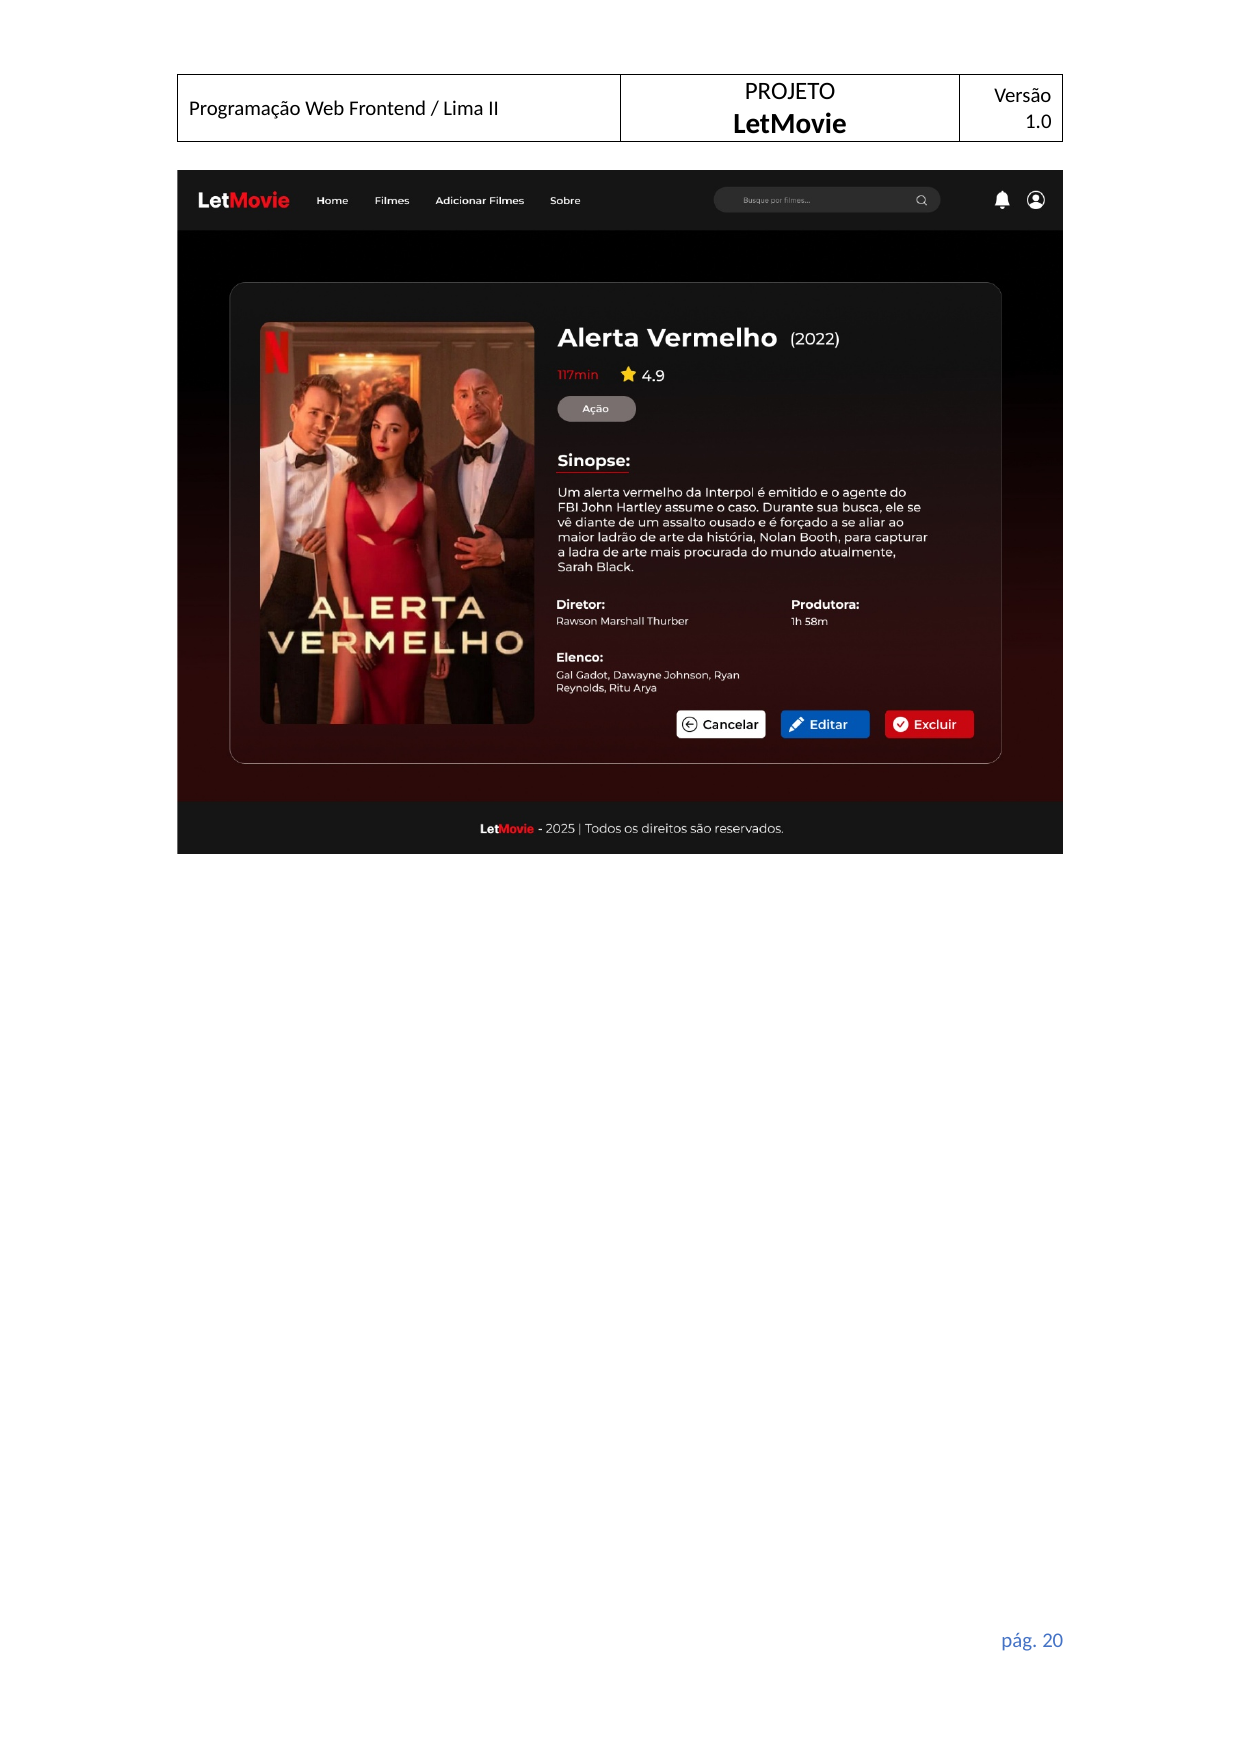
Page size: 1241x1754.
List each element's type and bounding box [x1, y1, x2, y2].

picture [177, 170, 1063, 854]
